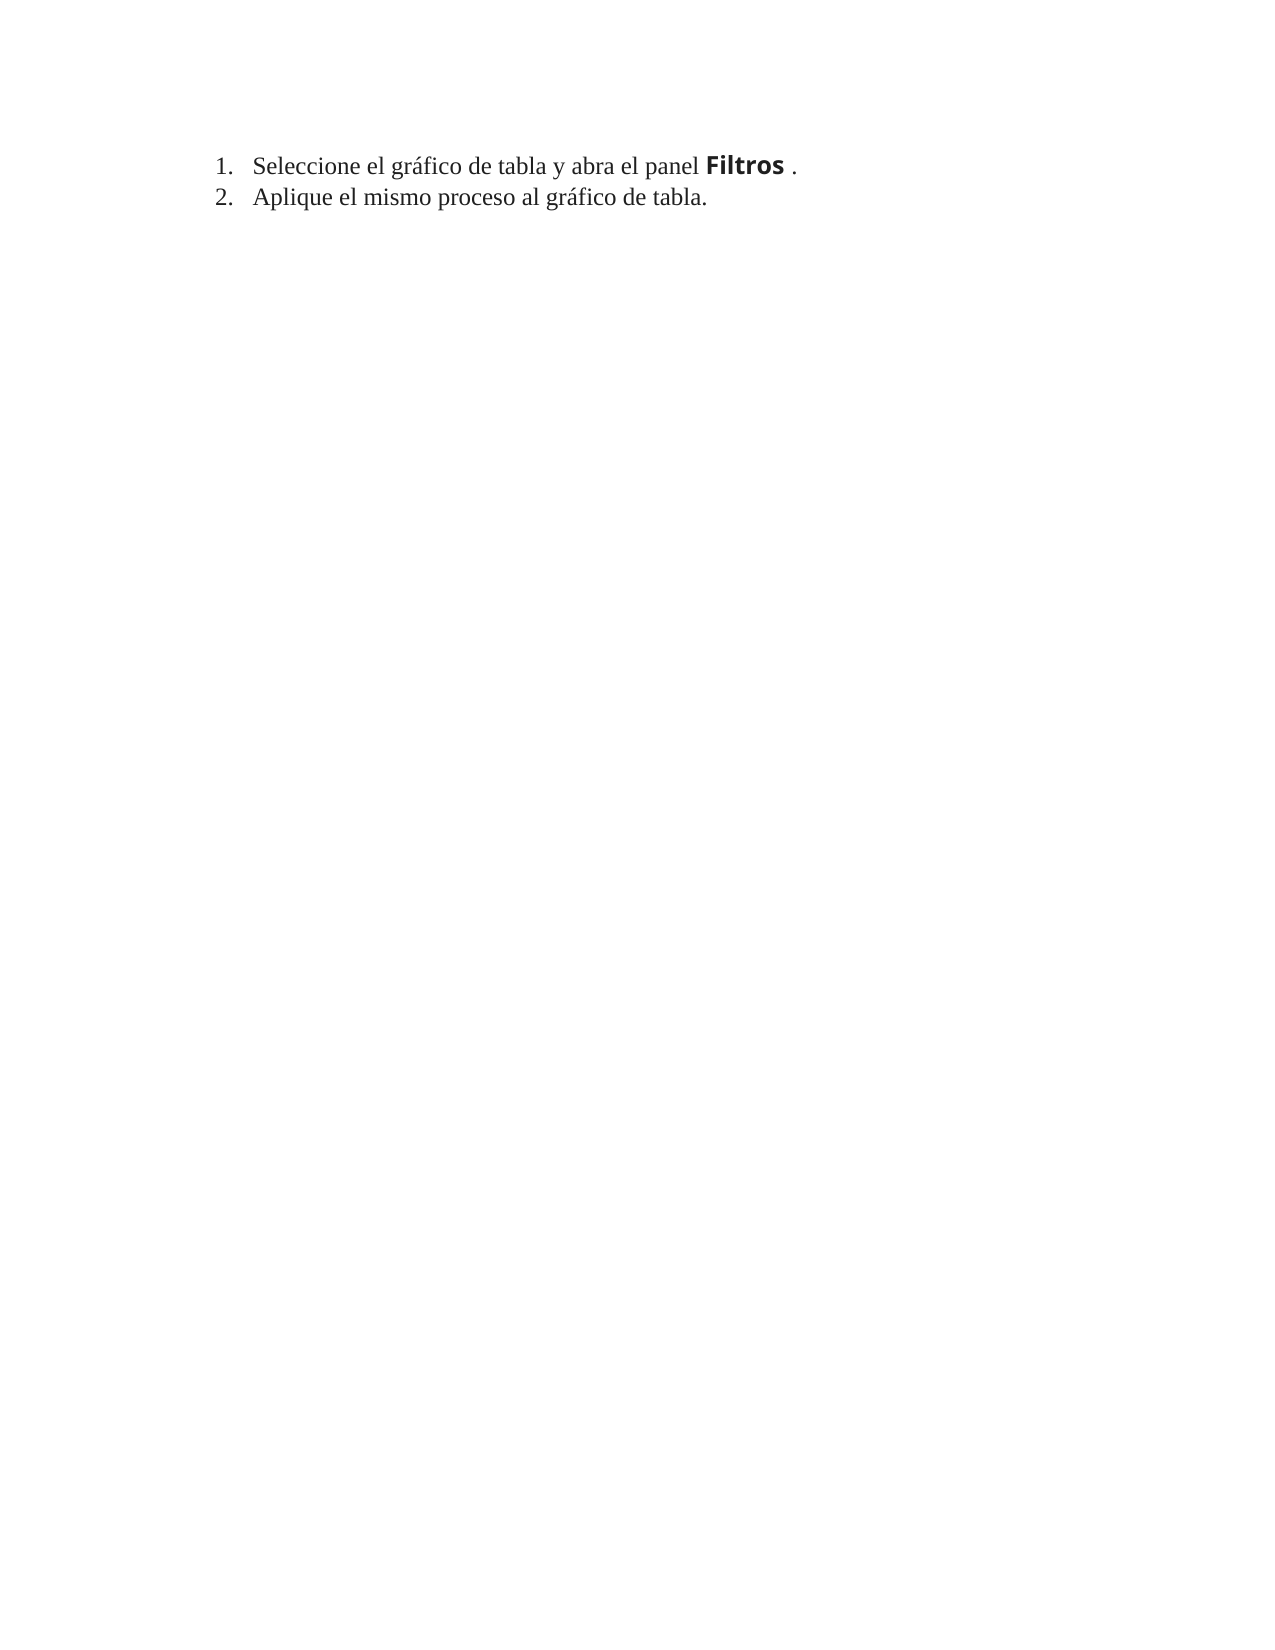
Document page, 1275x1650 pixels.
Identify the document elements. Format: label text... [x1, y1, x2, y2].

list Seleccione el gráfico de tabla y abra el panel Filtros . [215, 148, 1098, 182]
list Aplique el mismo proceso al gráfico de tabla. [215, 182, 1098, 210]
